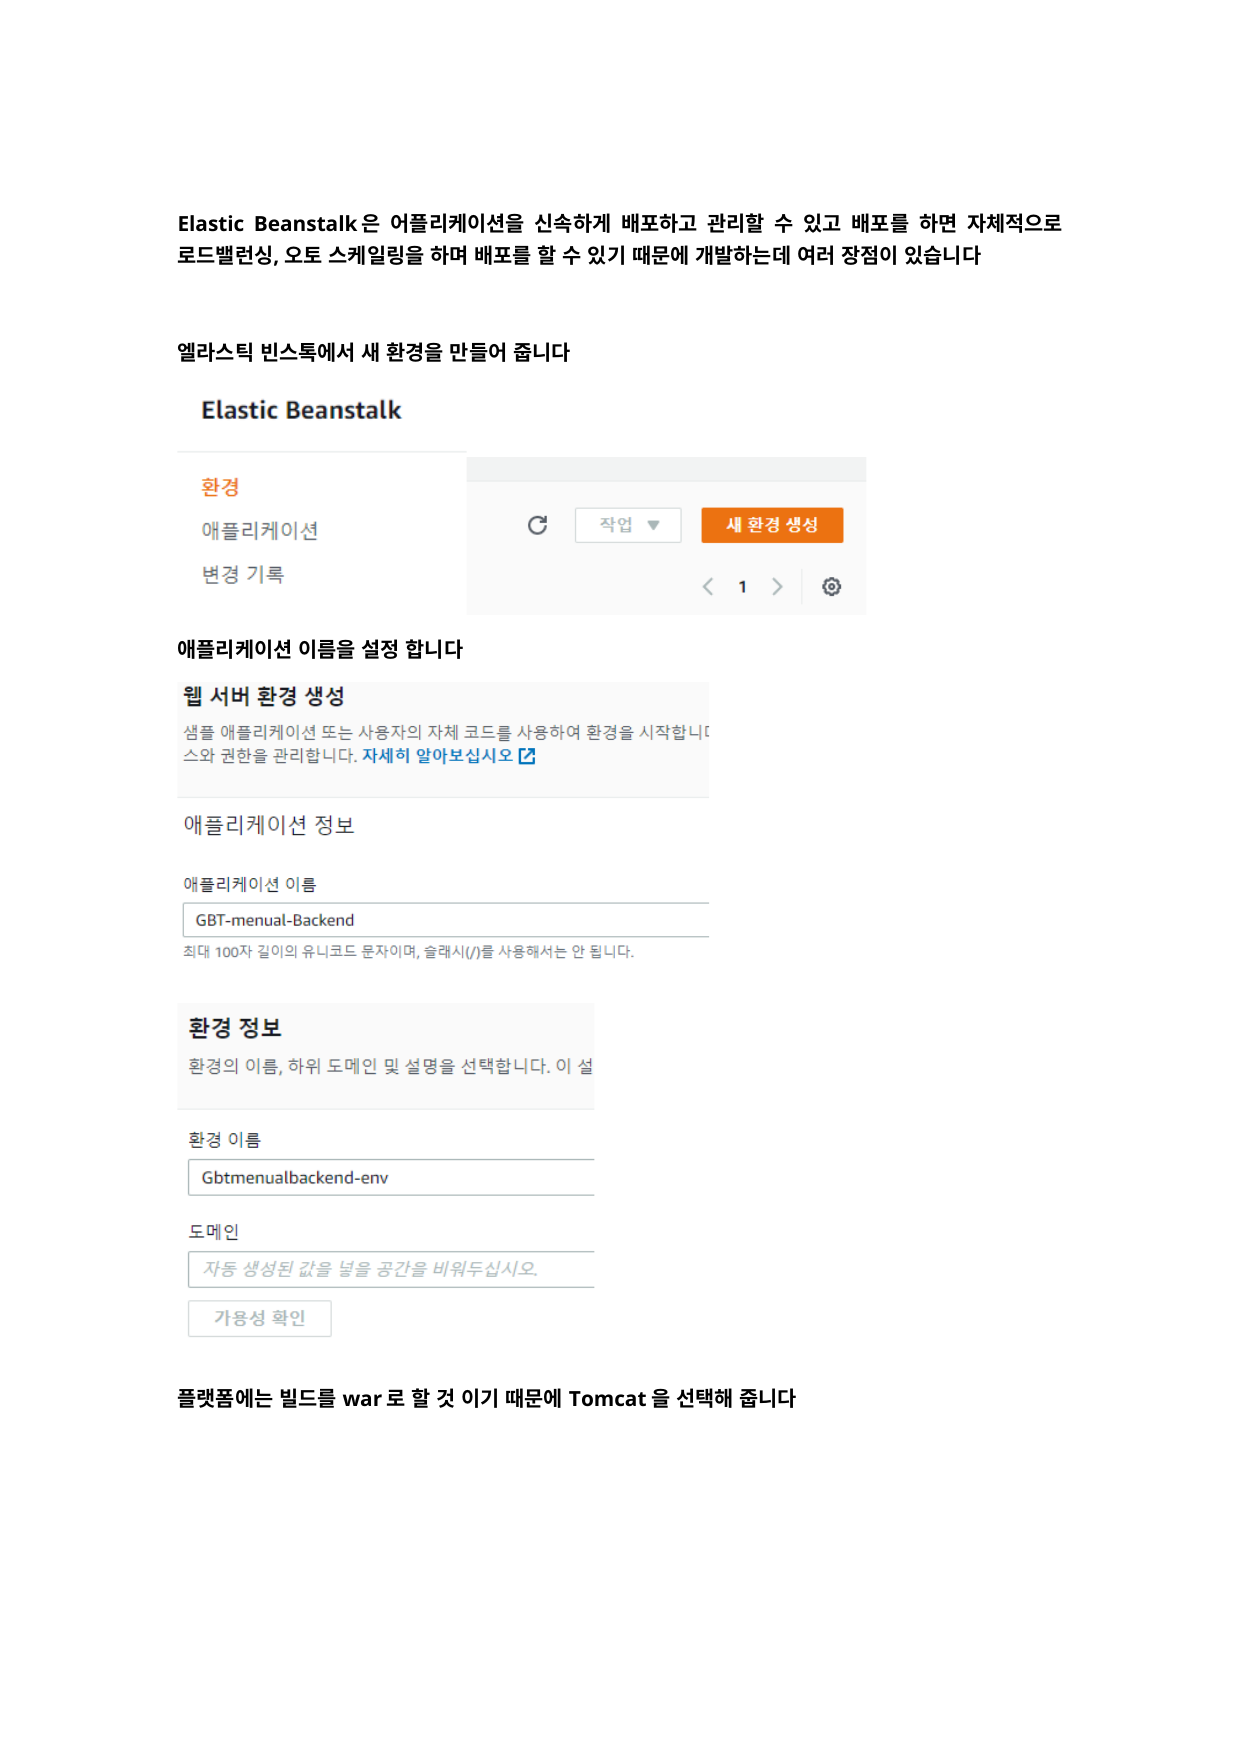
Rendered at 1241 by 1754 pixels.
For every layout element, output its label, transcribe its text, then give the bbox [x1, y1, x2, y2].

picture [177, 1003, 595, 1363]
picture [177, 385, 867, 615]
text 엘라스틱 빈스톡에서 새 환경을 만들어 줍니다 [177, 336, 1063, 366]
picture [177, 682, 710, 985]
text 애플리케이션 이름을 설정 합니다 [177, 633, 1063, 664]
text 플랫폼에는 빌드를 war로 할 것 이기 때문에 Tomcat을 선택해 줍니다 [177, 1382, 1063, 1412]
text Elastic Beanstalk은 어플리케이션을 신속하게 배포하고 관리할 수 있고 배포를 하면 자체적으로 로드밸런싱, 오토 스케일링을 하며 배포를 할 수 있기 때문에 개발하는데 여러 장점이 있습니다 [177, 207, 1063, 270]
